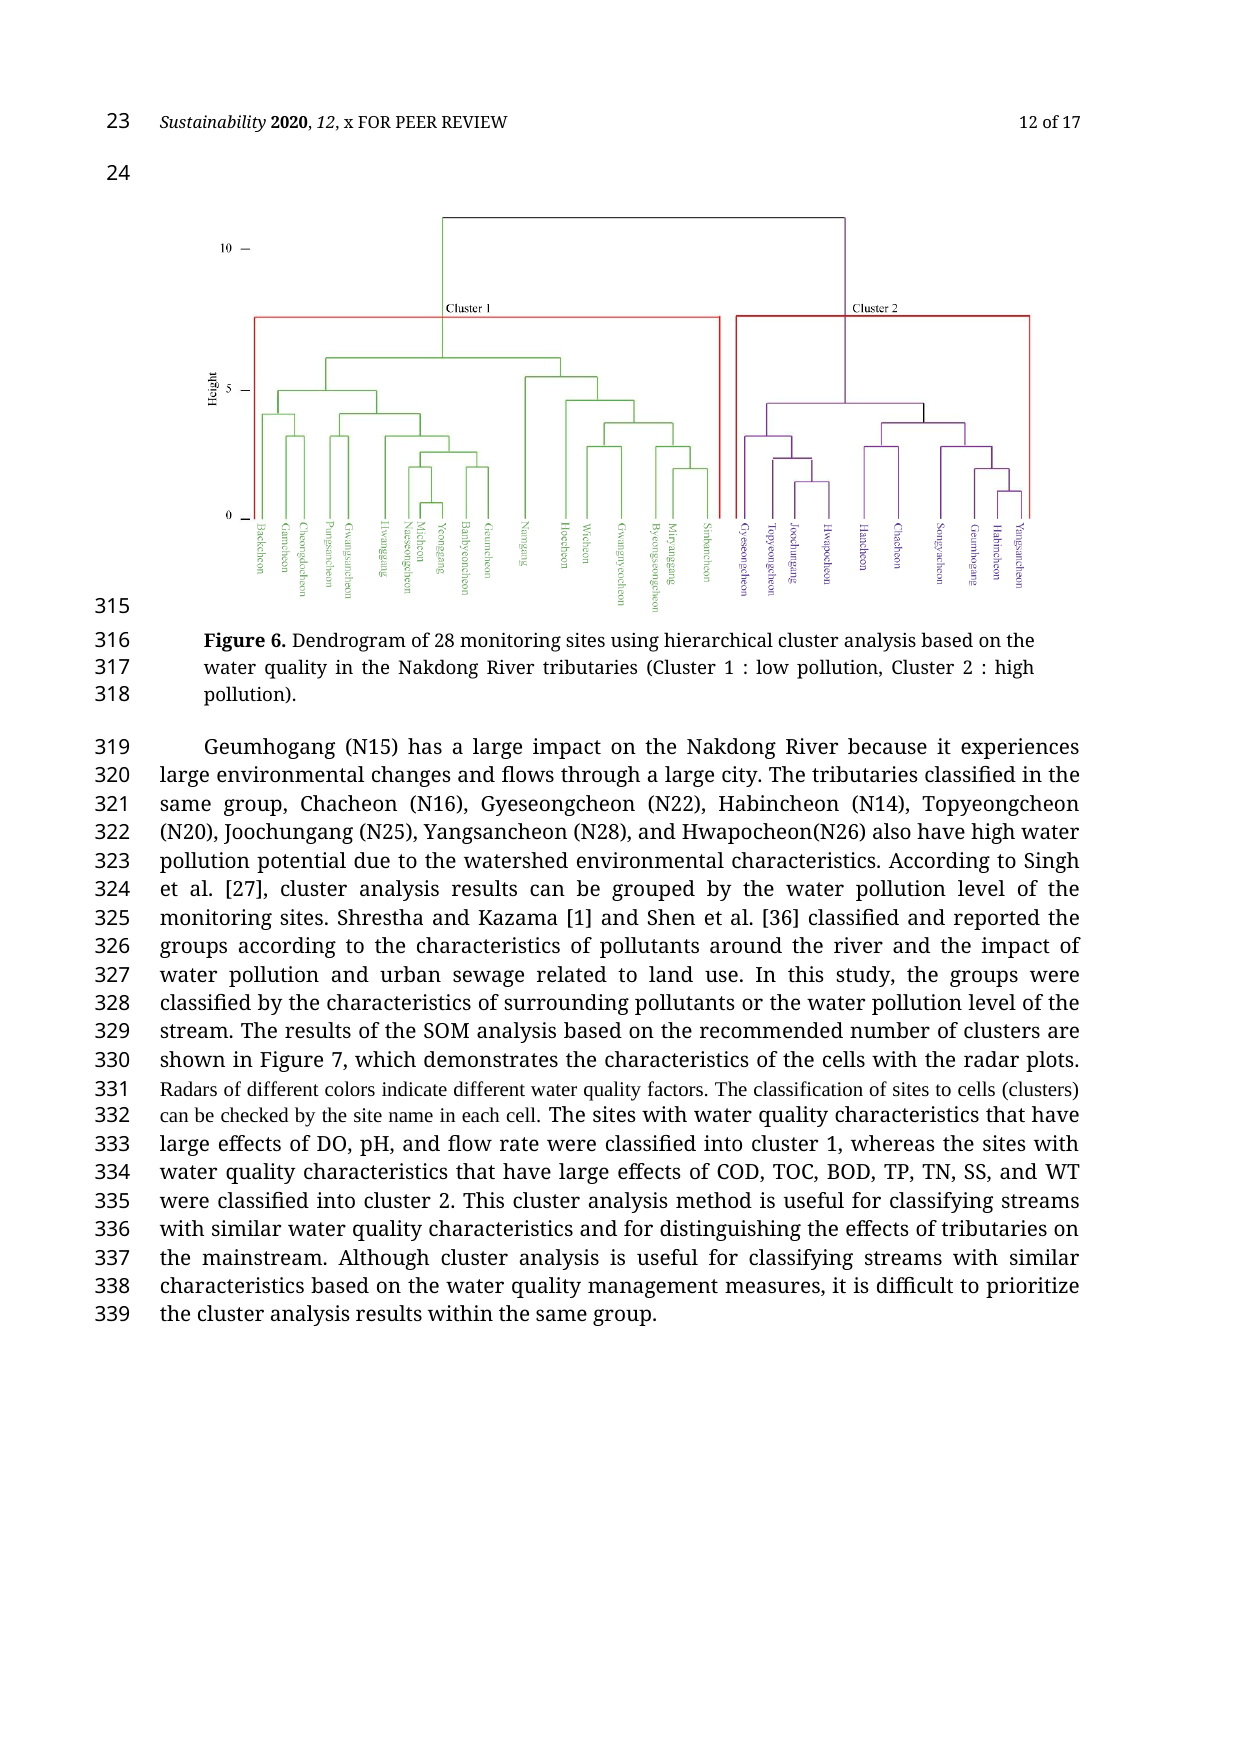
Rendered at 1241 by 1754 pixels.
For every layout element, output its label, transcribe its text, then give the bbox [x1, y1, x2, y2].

text Figure 6. Dendrogram of 28 monitoring sites using hierarchical cluster analysis based on the water quality in the Nakdong River tributaries (Cluster 1 : low pollution, Cluster 2 : high pollution). [204, 626, 1036, 707]
picture [206, 211, 1034, 614]
text Geumhogang (N15) has a large impact on the Nakdong River because it experiences large environmental changes and flows through a large city. The tributaries classified in the same group, Chacheon (N16), Gyeseongcheon (N22), Habincheon (N14), Topyeongcheon (N20), Joochungang (N25), Yangsancheon (N28), and Hwapocheon(N26) also have high water pollution potential due to the watershed environmental characteristics. According to Singh et al. [27], cluster analysis results can be grouped by the water pollution level of the monitoring sites. Shrestha and Kazama [1] and Shen et al. [36] classified and reported the groups according to the characteristics of pollutants around the river and the impact of water pollution and urban sewage related to land use. In this study, the groups were classified by the characteristics of surrounding pollutants or the water pollution level of the stream. The results of the SOM analysis based on the recommended number of clusters are shown in Figure 7, which demonstrates the characteristics of the cells with the radar plots. Radars of different colors indicate different water quality factors. The classification of sites to cells (clusters) can be checked by the site name in each cell. The sites with water quality characteristics that have large effects of DO, pH, and flow rate were classified into cluster 1, whereas the sites with water quality characteristics that have large effects of COD, TOC, BOD, TP, TN, SS, and WT were classified into cluster 2. This cluster analysis method is useful for classifying streams with similar water quality characteristics and for distinguishing the effects of tributaries on the mainstream. Although cluster analysis is useful for classifying streams with similar characteristics based on the water quality management measures, it is difficult to prioritize the cluster analysis results within the same group. [159, 732, 1081, 1328]
